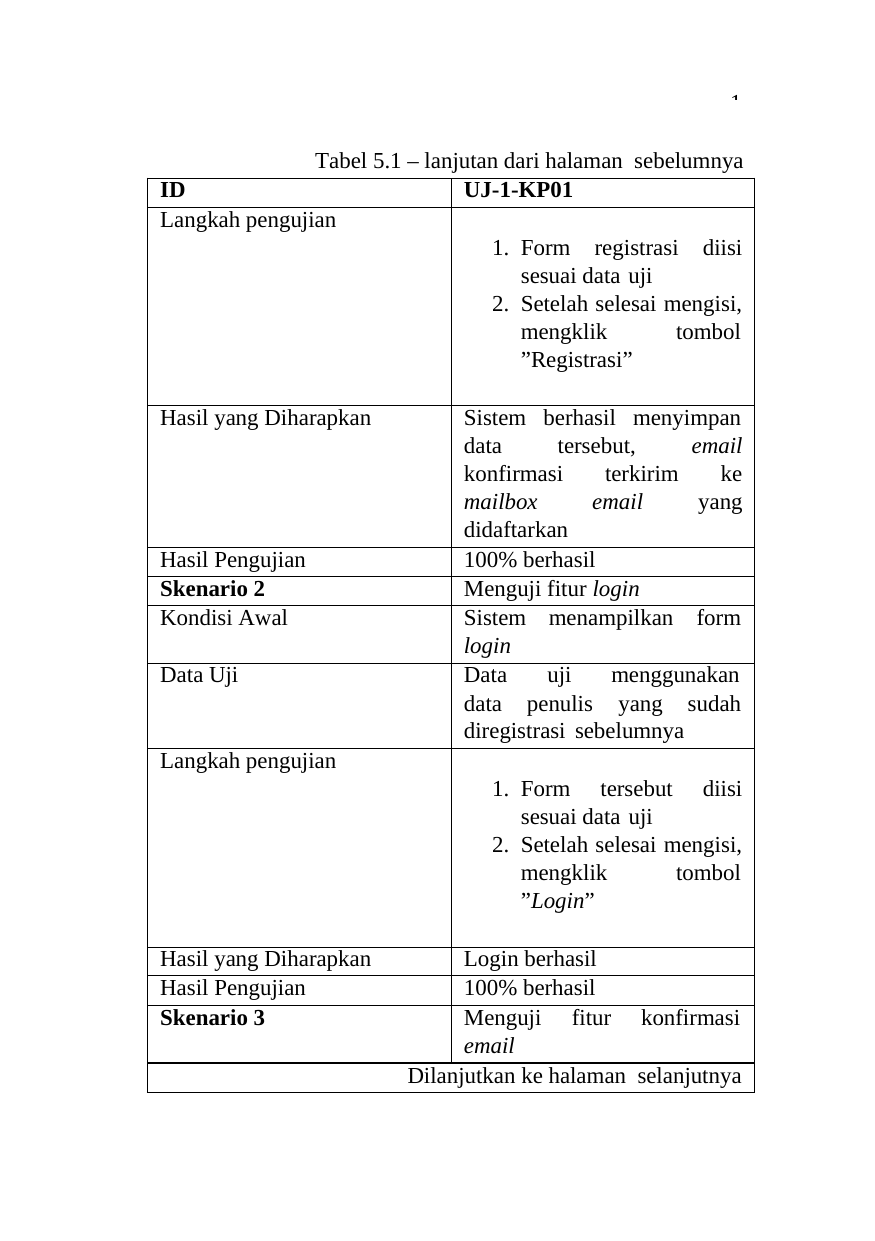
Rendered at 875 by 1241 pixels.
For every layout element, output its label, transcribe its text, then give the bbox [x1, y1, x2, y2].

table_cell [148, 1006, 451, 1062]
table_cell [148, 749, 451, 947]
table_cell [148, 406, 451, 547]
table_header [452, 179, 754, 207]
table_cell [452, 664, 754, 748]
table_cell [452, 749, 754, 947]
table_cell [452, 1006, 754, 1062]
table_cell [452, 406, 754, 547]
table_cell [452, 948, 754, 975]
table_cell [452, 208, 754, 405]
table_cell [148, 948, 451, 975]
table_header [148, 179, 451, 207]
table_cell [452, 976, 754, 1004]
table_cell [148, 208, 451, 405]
text Tabel 5.1 – lanjutan dari halaman sebelumnya [315, 148, 768, 174]
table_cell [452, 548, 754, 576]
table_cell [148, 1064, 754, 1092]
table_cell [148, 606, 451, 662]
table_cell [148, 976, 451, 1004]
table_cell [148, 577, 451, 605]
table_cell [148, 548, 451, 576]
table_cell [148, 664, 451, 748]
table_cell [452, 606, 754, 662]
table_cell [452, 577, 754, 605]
